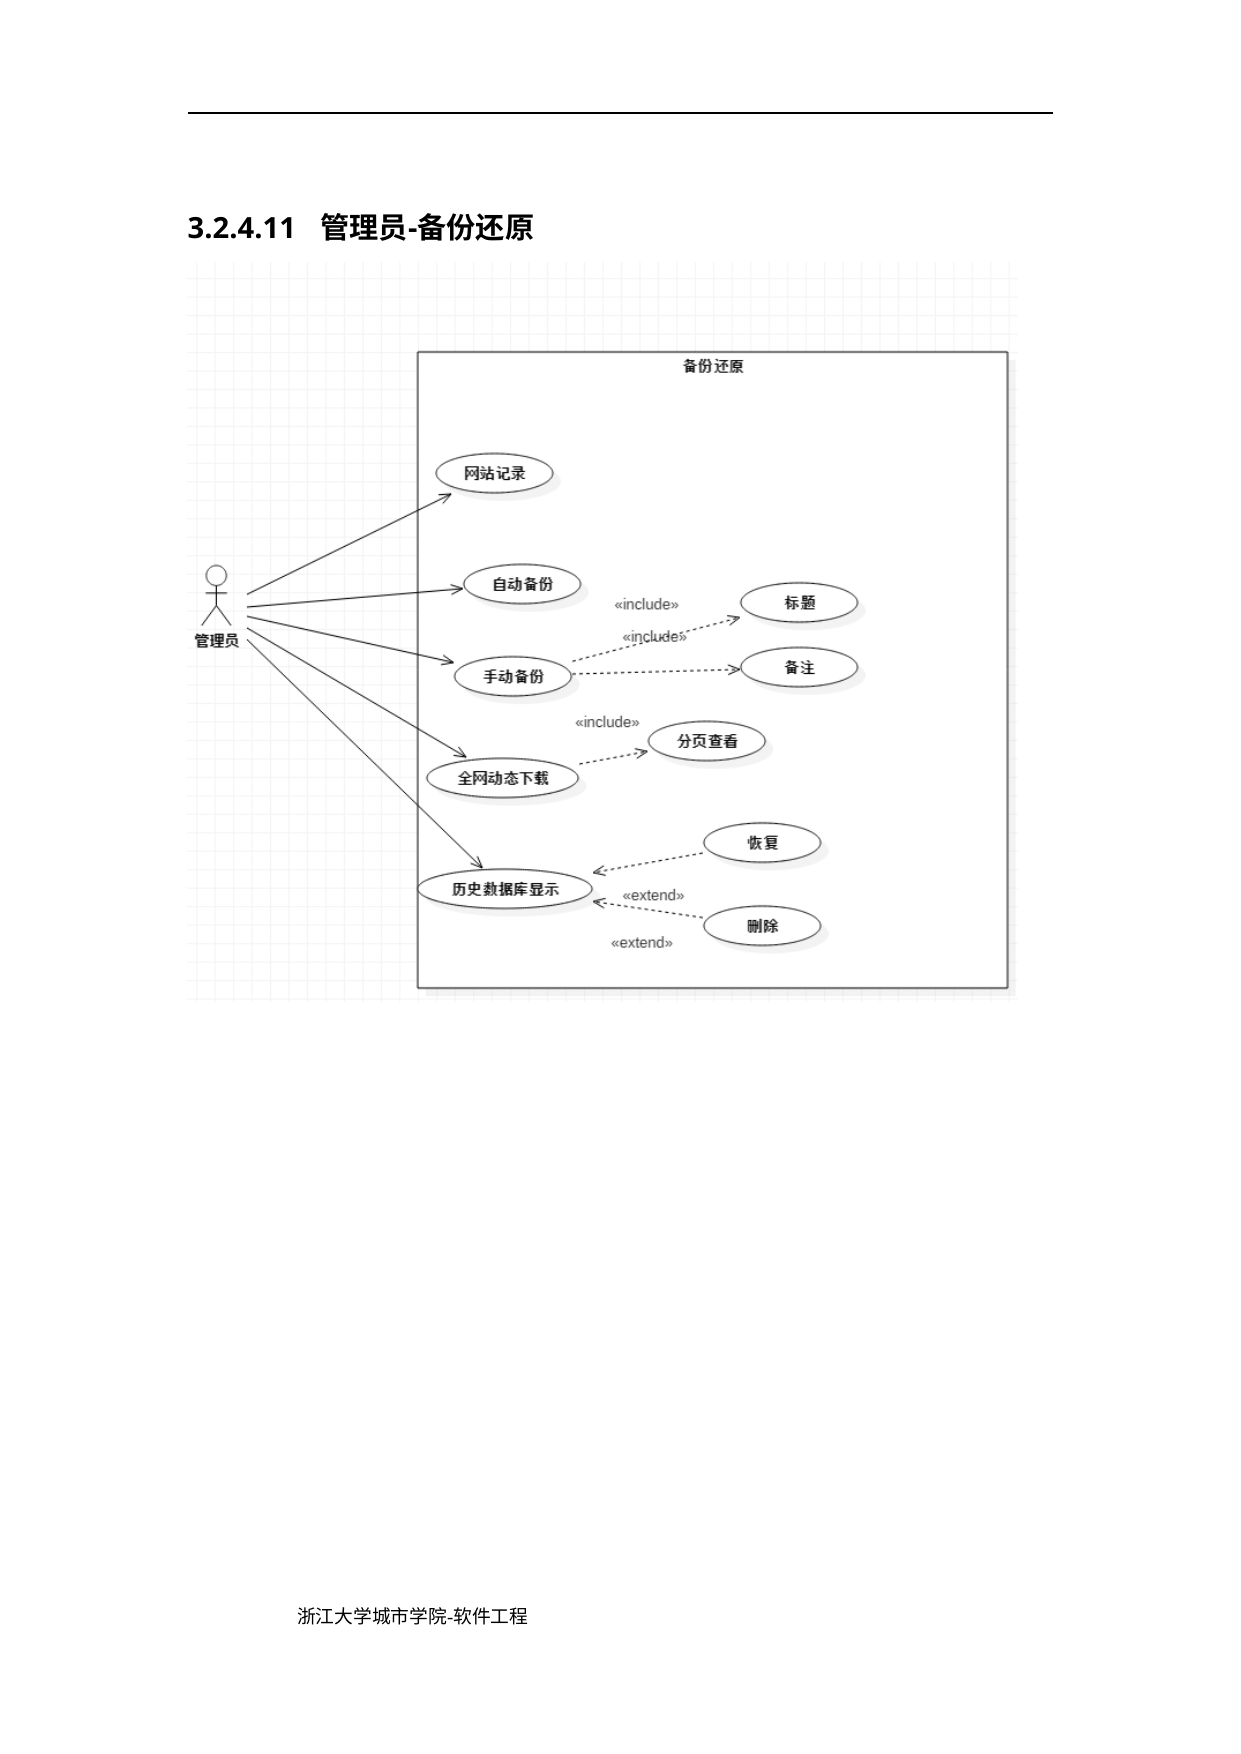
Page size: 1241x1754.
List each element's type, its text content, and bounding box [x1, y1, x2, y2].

text 管理员-备份还原 [187, 193, 1053, 258]
picture [187, 262, 1018, 1002]
